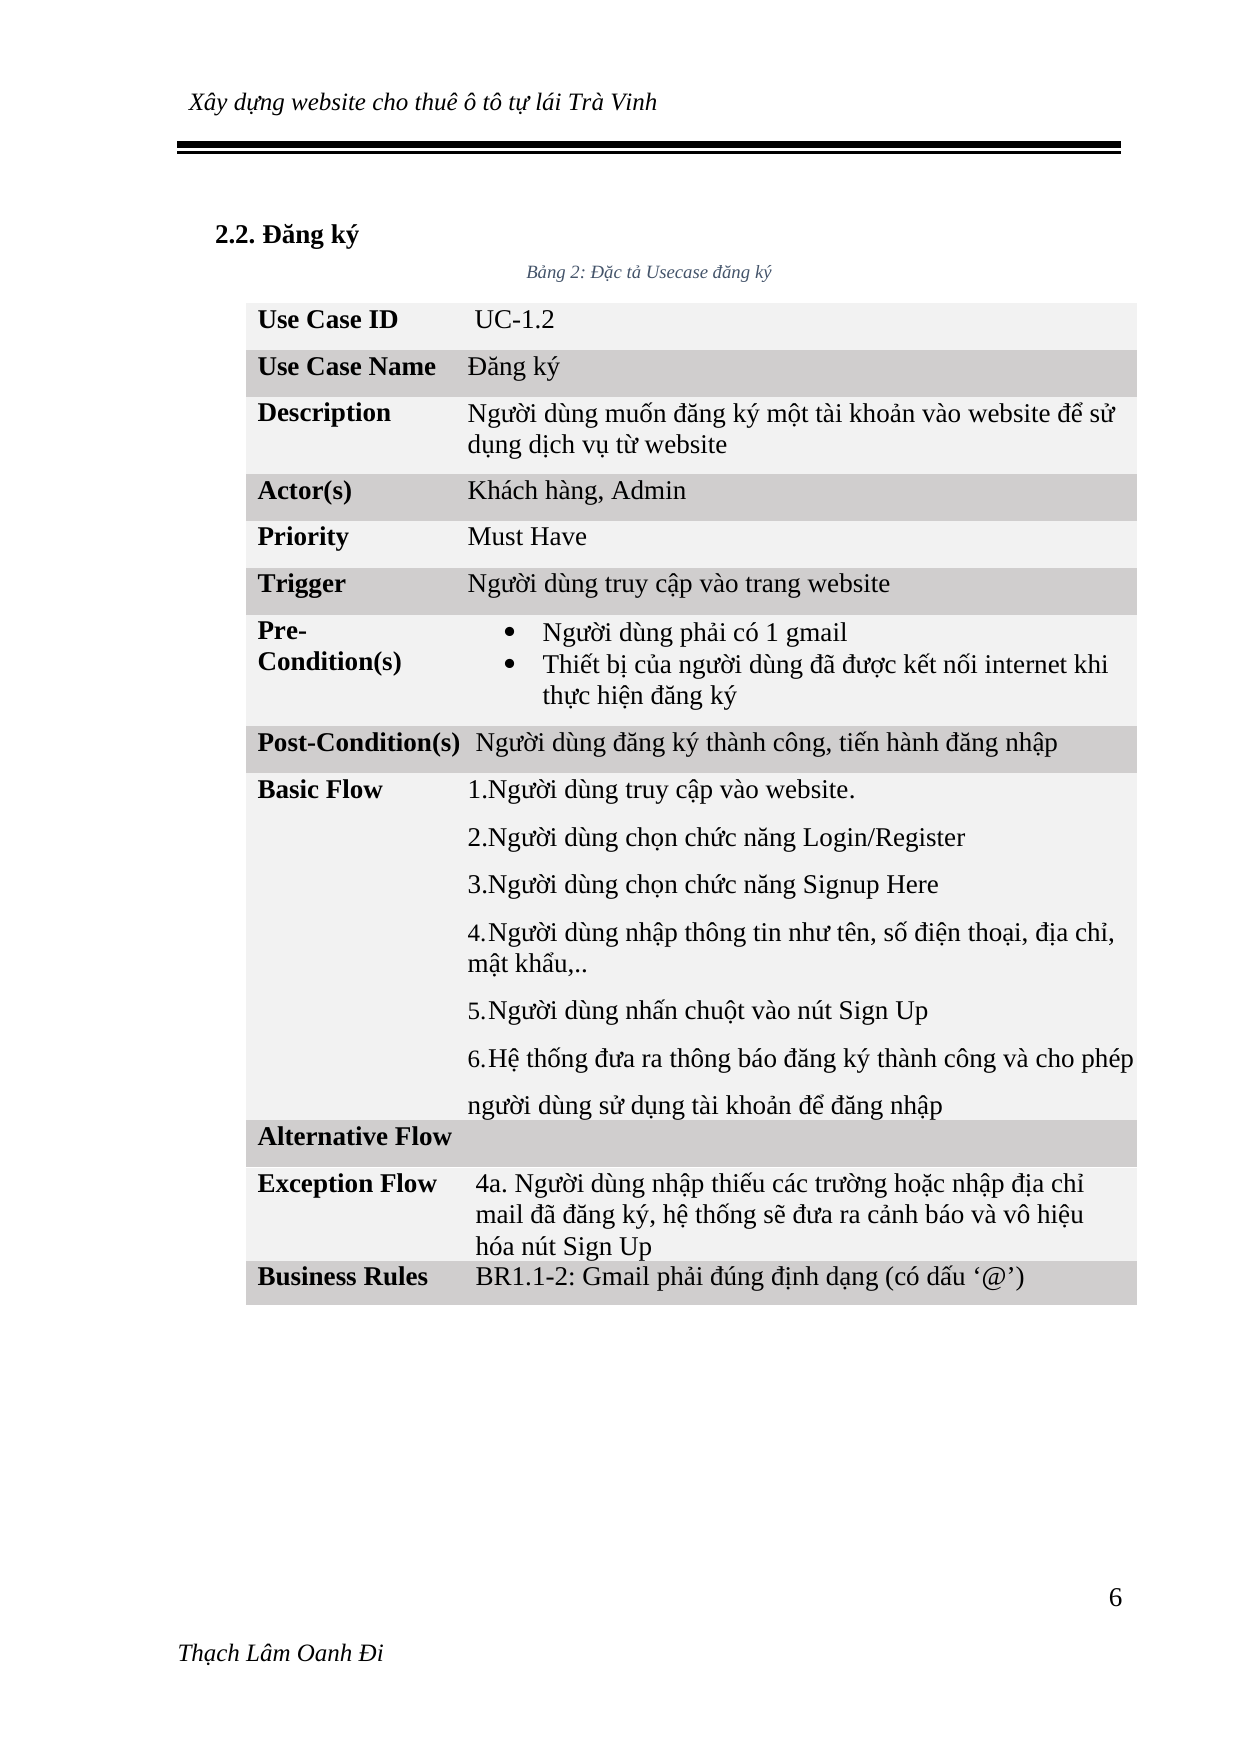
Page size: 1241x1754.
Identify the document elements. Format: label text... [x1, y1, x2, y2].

table_cell Business Rules BR1.1-2: Gmail phải đúng định dạng (có dấu ‘@’) [246, 1261, 1137, 1305]
table_cell Khách hàng, Admin [449, 474, 1137, 521]
table_cell Description [246, 397, 449, 474]
table_cell Basic Flow [246, 773, 449, 1120]
table_cell Must Have [449, 521, 1137, 568]
table_cell Đăng ký [449, 350, 1137, 397]
table_cell Người dùng muốn đăng ký một tài khoản vào website để sử dụng dịch vụ từ website [449, 397, 1137, 474]
table_cell Người dùng truy cập vào trang website [449, 568, 1137, 615]
table_cell Actor(s) [246, 474, 449, 521]
text Bảng 2: Đặc tả Usecase đăng ký [177, 261, 1122, 282]
table_cell Post-Condition(s) Người dùng đăng ký thành công, tiến hành đăng nhập [246, 726, 1137, 773]
table_header Use Case ID [246, 303, 449, 350]
table_cell Người dùng phải có 1 gmail Thiết bị của người dùng đã được kết nối internet khi thực hiện đăng ký [449, 615, 1137, 726]
table_cell 1.Người dùng truy cập vào website. 2.Người dùng chọn chức năng Login/Register 3.Người dùng chọn chức năng Signup Here Người dùng nhập thông tin như tên, số điện thoại, địa chỉ, mật khẩu,.. Người dùng nhấn chuột vào nút Sign Up Hệ thống đưa ra thông báo đăng ký thành công và cho phép người dùng sử dụng tài khoản để đăng nhập [449, 773, 1137, 1120]
table_cell Pre-Condition(s) [246, 615, 449, 726]
table_cell Alternative Flow [246, 1120, 1137, 1167]
table_cell Use Case Name [246, 350, 449, 397]
table_cell Trigger [246, 568, 449, 615]
table_cell Priority [246, 521, 449, 568]
table_cell Exception Flow 4a. Người dùng nhập thiếu các trường hoặc nhập địa chỉ mail đã đăng ký, hệ thống sẽ đưa ra cảnh báo và vô hiệu hóa nút Sign Up [246, 1168, 1137, 1261]
table_header UC-1.2 [449, 303, 1137, 350]
subtitle Đăng ký [215, 218, 1122, 249]
